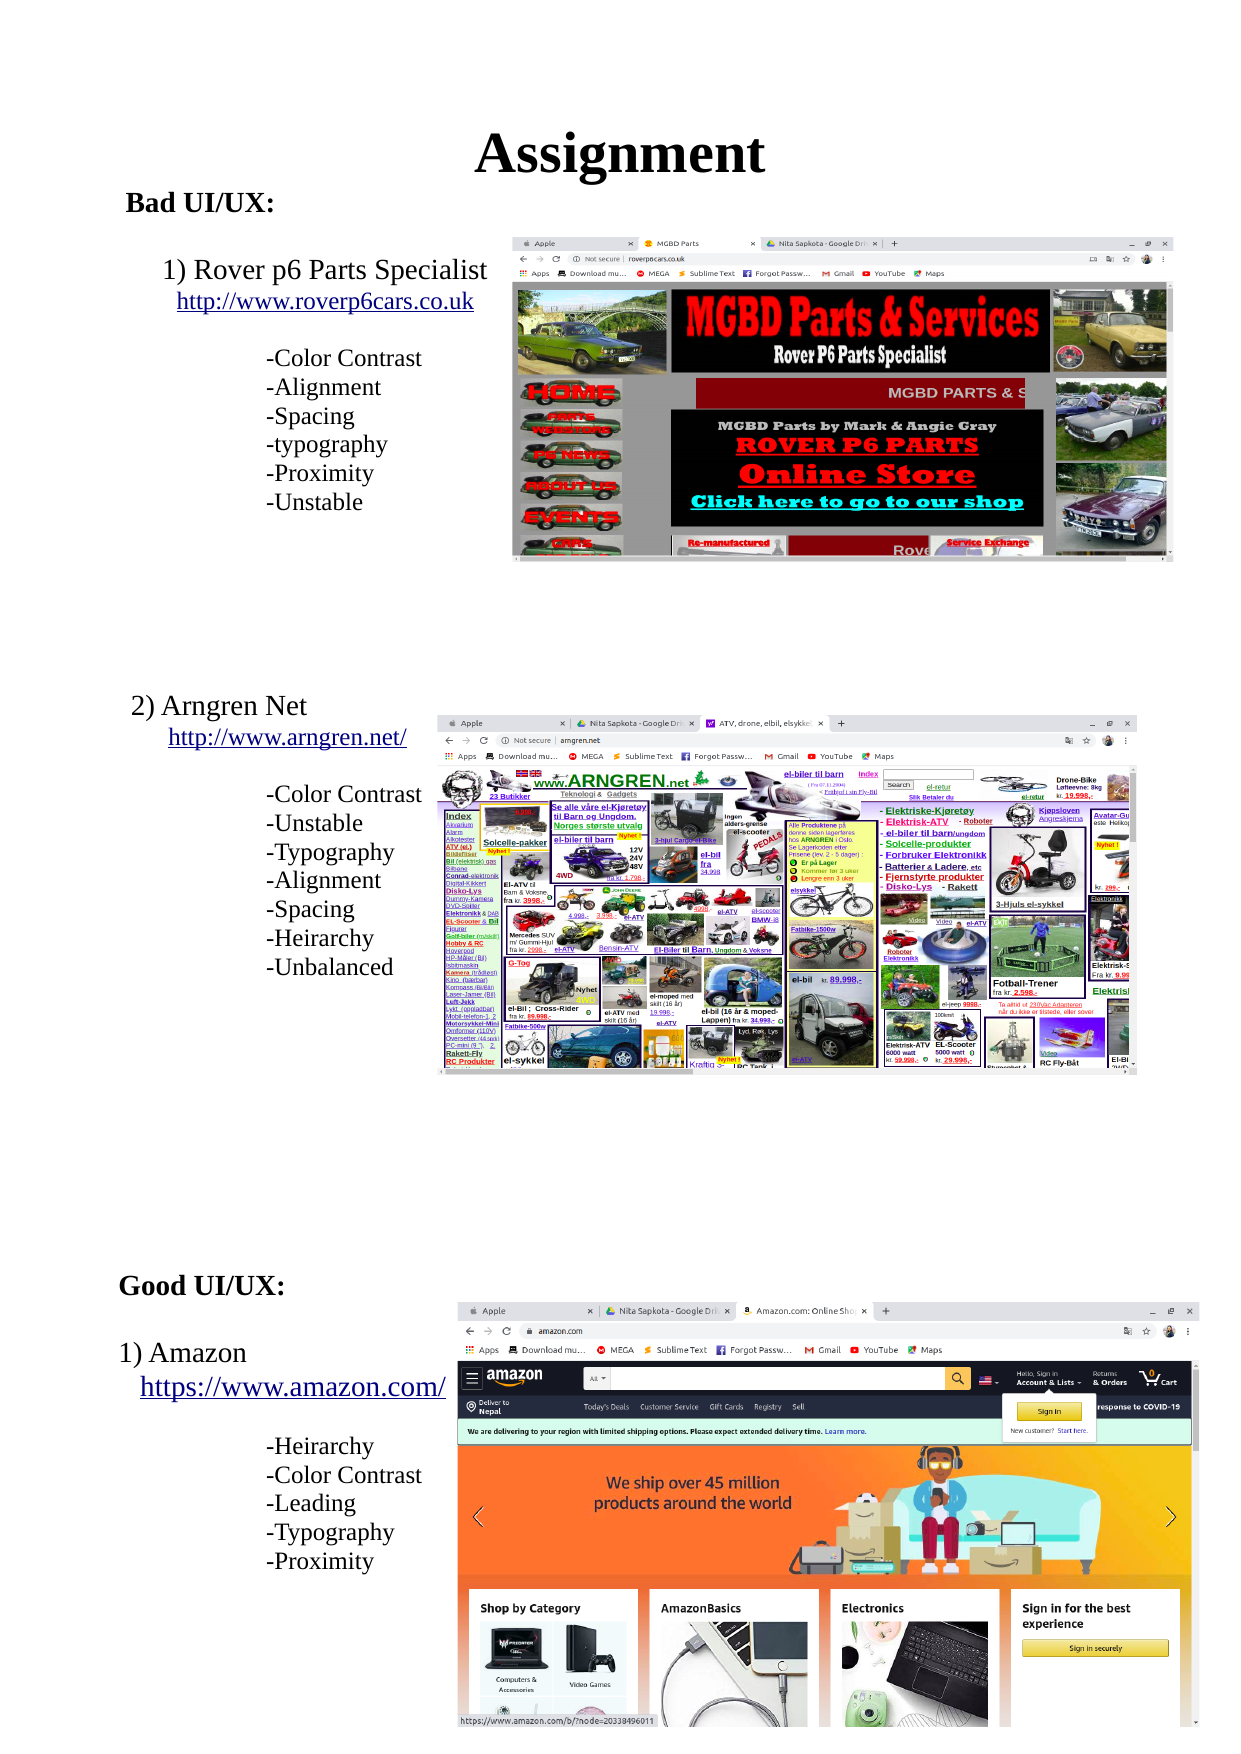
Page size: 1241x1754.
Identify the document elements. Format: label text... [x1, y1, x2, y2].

text -Proximity [118, 458, 512, 487]
text Bad UI/UX: [118, 185, 1122, 219]
picture [437, 715, 1137, 1075]
text 1) Amazon [118, 1335, 457, 1369]
text Good UI/UX: [118, 1268, 1122, 1302]
text Assignment [118, 118, 1122, 185]
text https://www.amazon.com/ [118, 1369, 457, 1402]
text -Unbalanced [118, 952, 437, 981]
text 2) Arngren Net [118, 688, 1122, 722]
text http://www.roverp6cars.co.uk [118, 286, 512, 314]
picture [457, 1302, 1200, 1727]
text -Leading [118, 1488, 457, 1517]
text -Heirarchy [118, 1431, 457, 1460]
text -Color Contrast [118, 343, 512, 372]
text http://www.arngren.net/ [118, 722, 437, 751]
text -Spacing [118, 401, 512, 429]
text -Typography [118, 1517, 457, 1546]
text -Typography [118, 837, 437, 866]
text -Alignment [118, 866, 437, 894]
text -Heirarchy [118, 923, 437, 952]
text -typography [118, 429, 512, 458]
text -Spacing [118, 894, 437, 923]
text -Unstable [118, 487, 512, 516]
text -Unstable [118, 808, 437, 837]
text -Color Contrast [118, 1460, 457, 1488]
text 1) Rover p6 Parts Specialist [118, 252, 512, 286]
text -Alignment [118, 372, 512, 401]
text -Proximity [118, 1546, 457, 1575]
text -Color Contrast [118, 779, 437, 808]
picture [512, 237, 1174, 562]
